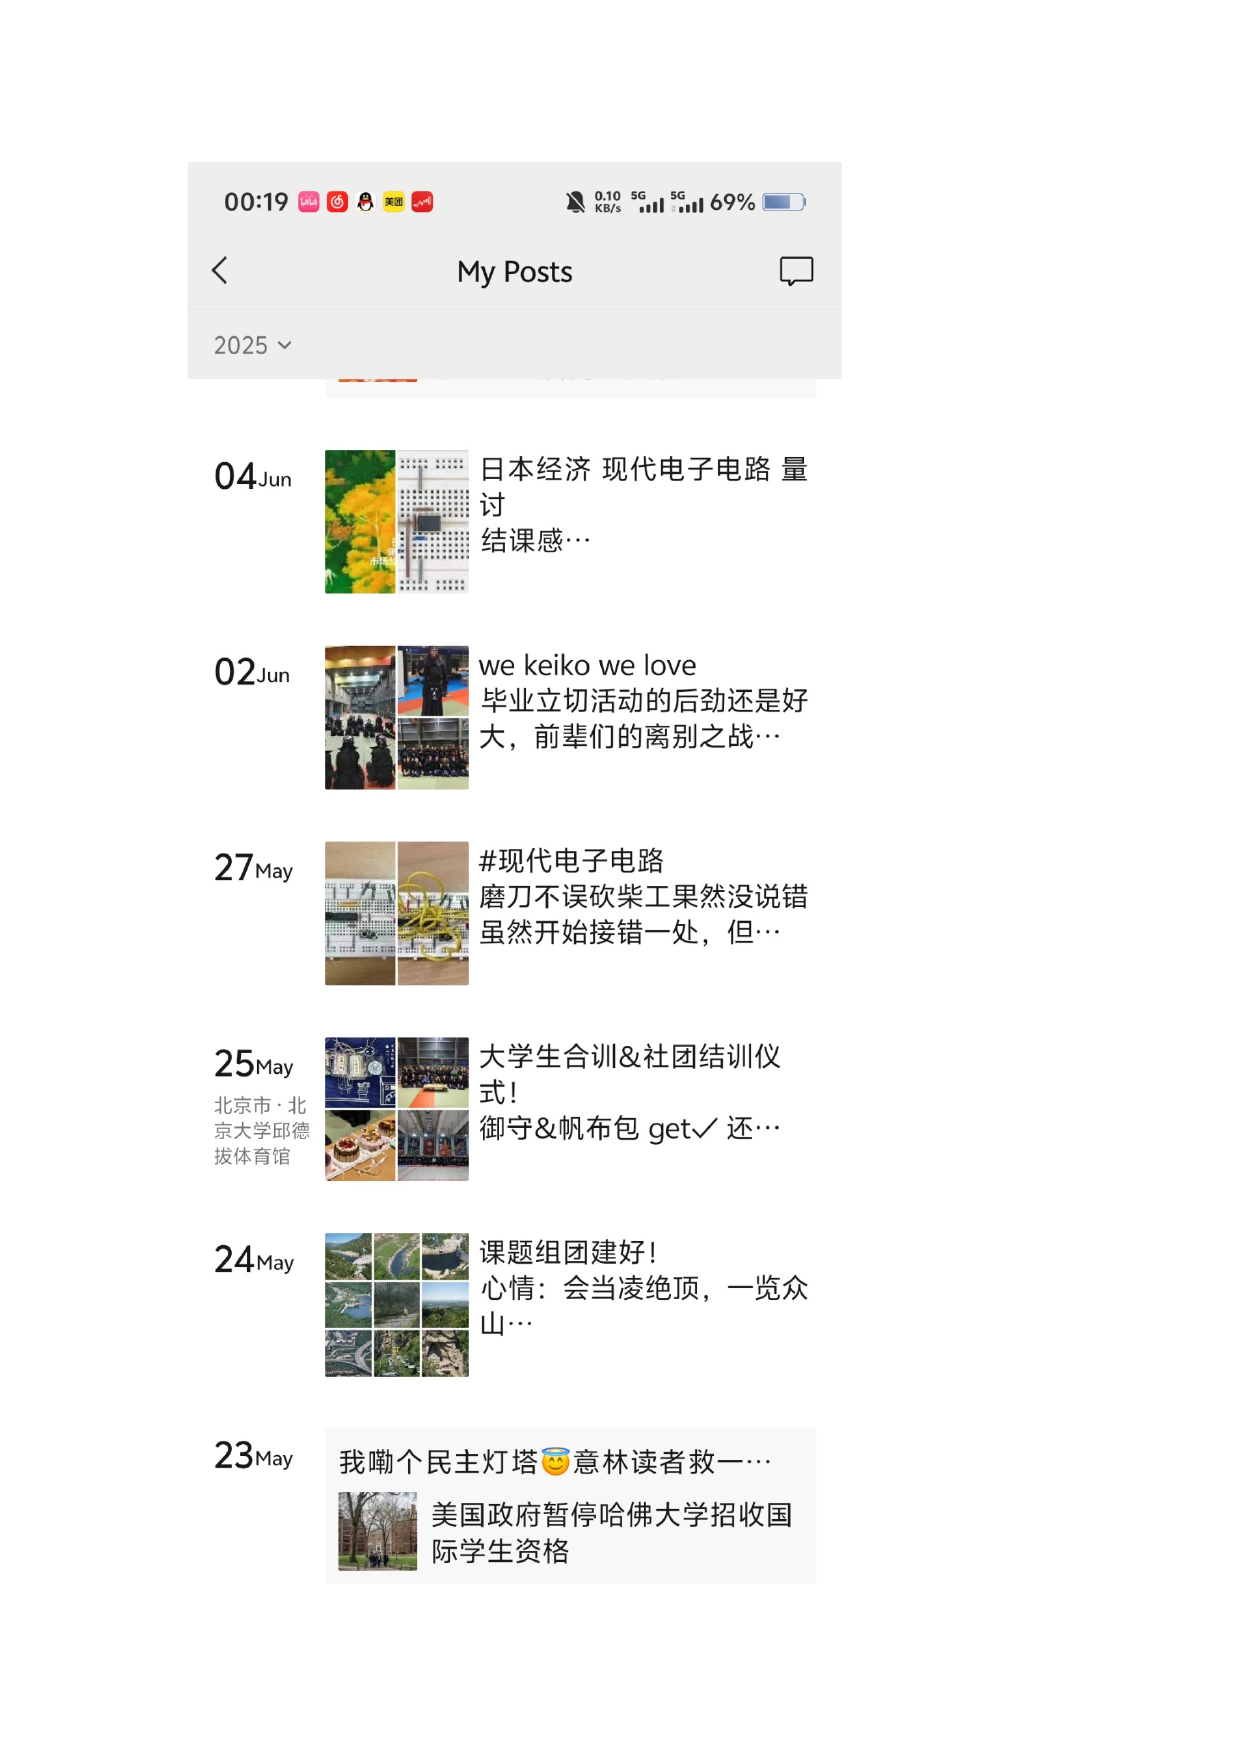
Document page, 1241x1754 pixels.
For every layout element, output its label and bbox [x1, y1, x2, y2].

picture [187, 162, 842, 1592]
